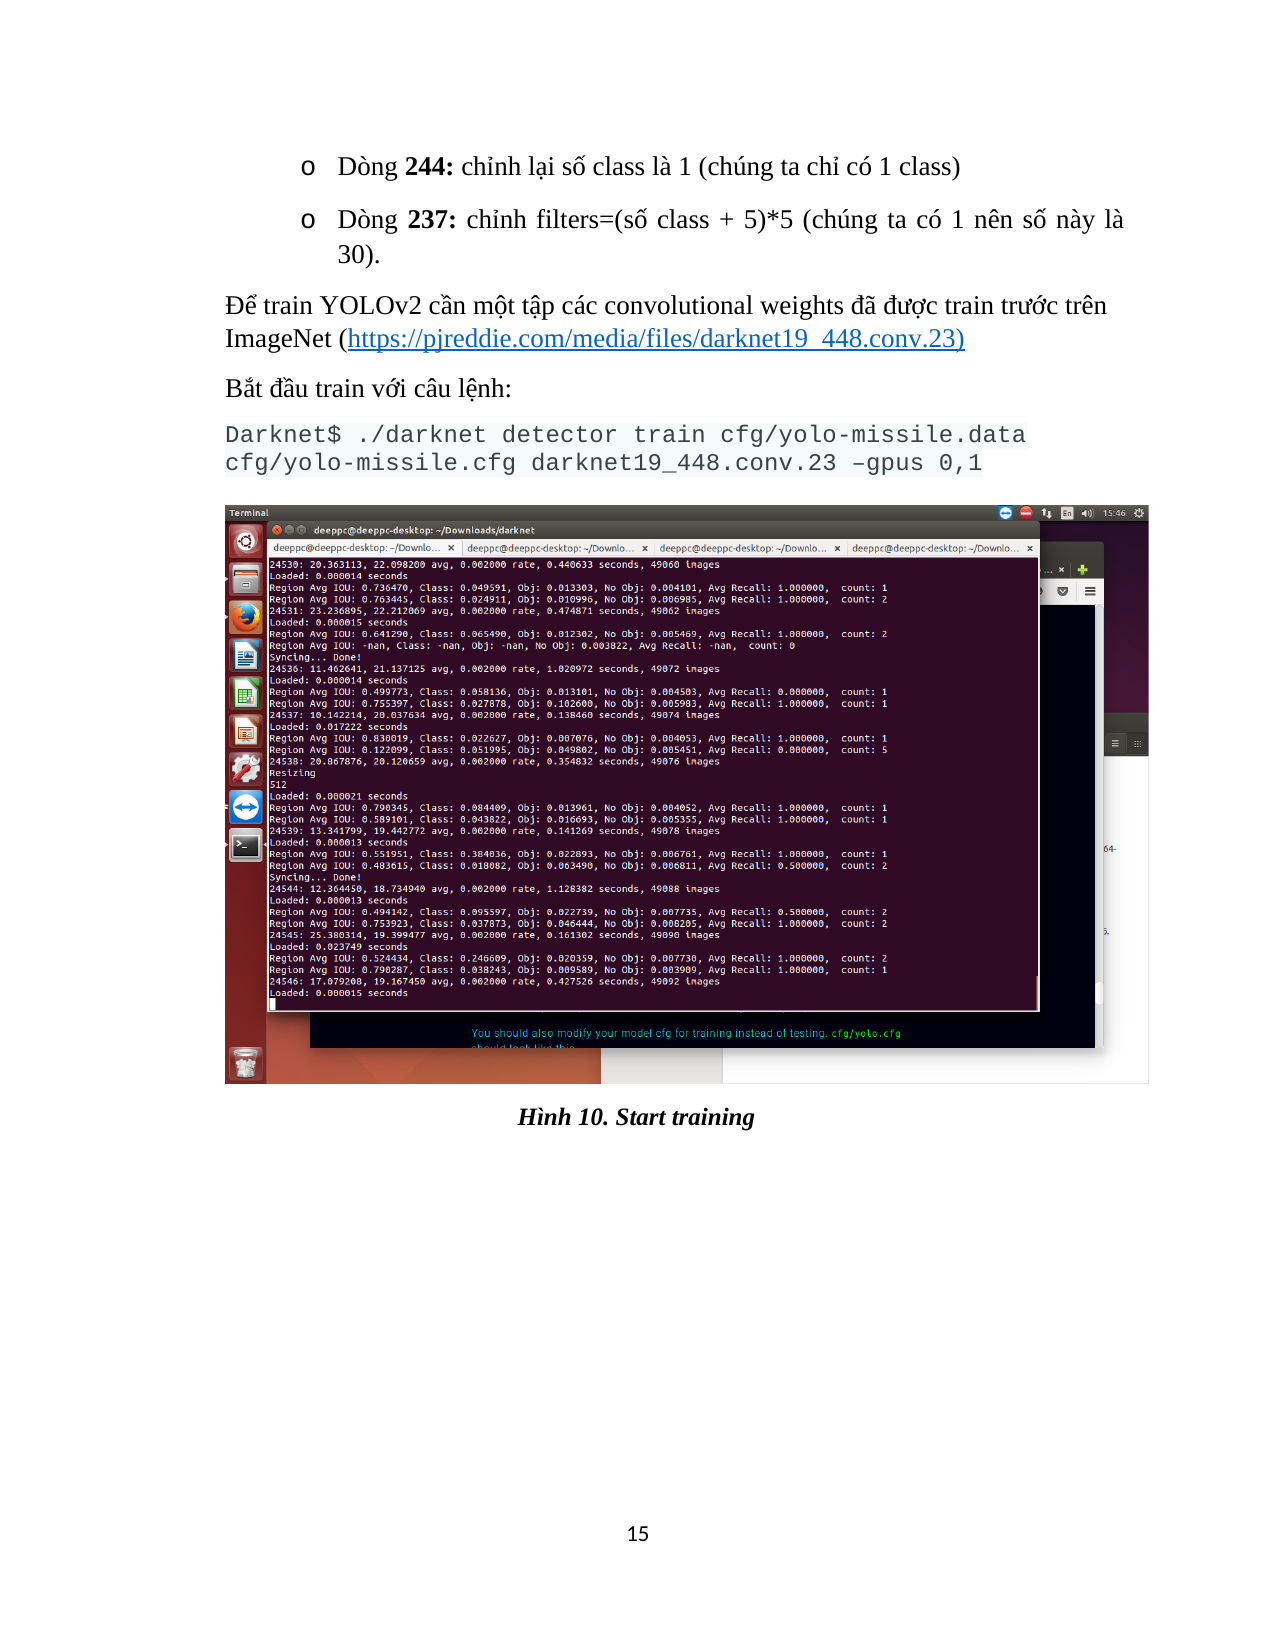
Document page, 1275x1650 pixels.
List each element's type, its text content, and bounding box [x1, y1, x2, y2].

picture [225, 505, 1149, 1084]
list Dòng 237: chỉnh filters=(số class + 5)*5 (chúng ta có 1 nên số này là 30). [300, 203, 1125, 270]
text Bắt đầu train với câu lệnh: [225, 372, 1125, 404]
text Để train YOLOv2 cần một tập các convolutional weights đã được train trước trên ImageNet (https://pjreddie.com/media/files/darknet19_448.conv.23) [225, 289, 1125, 353]
text Darknet$ ./darknet detector train cfg/yolo-missile.data cfg/yolo-missile.cfg darknet19_448.conv.23 –gpus 0,1 [983, 423, 1125, 477]
list Dòng 244: chỉnh lại số class là 1 (chúng ta chỉ có 1 class) [300, 150, 1125, 183]
